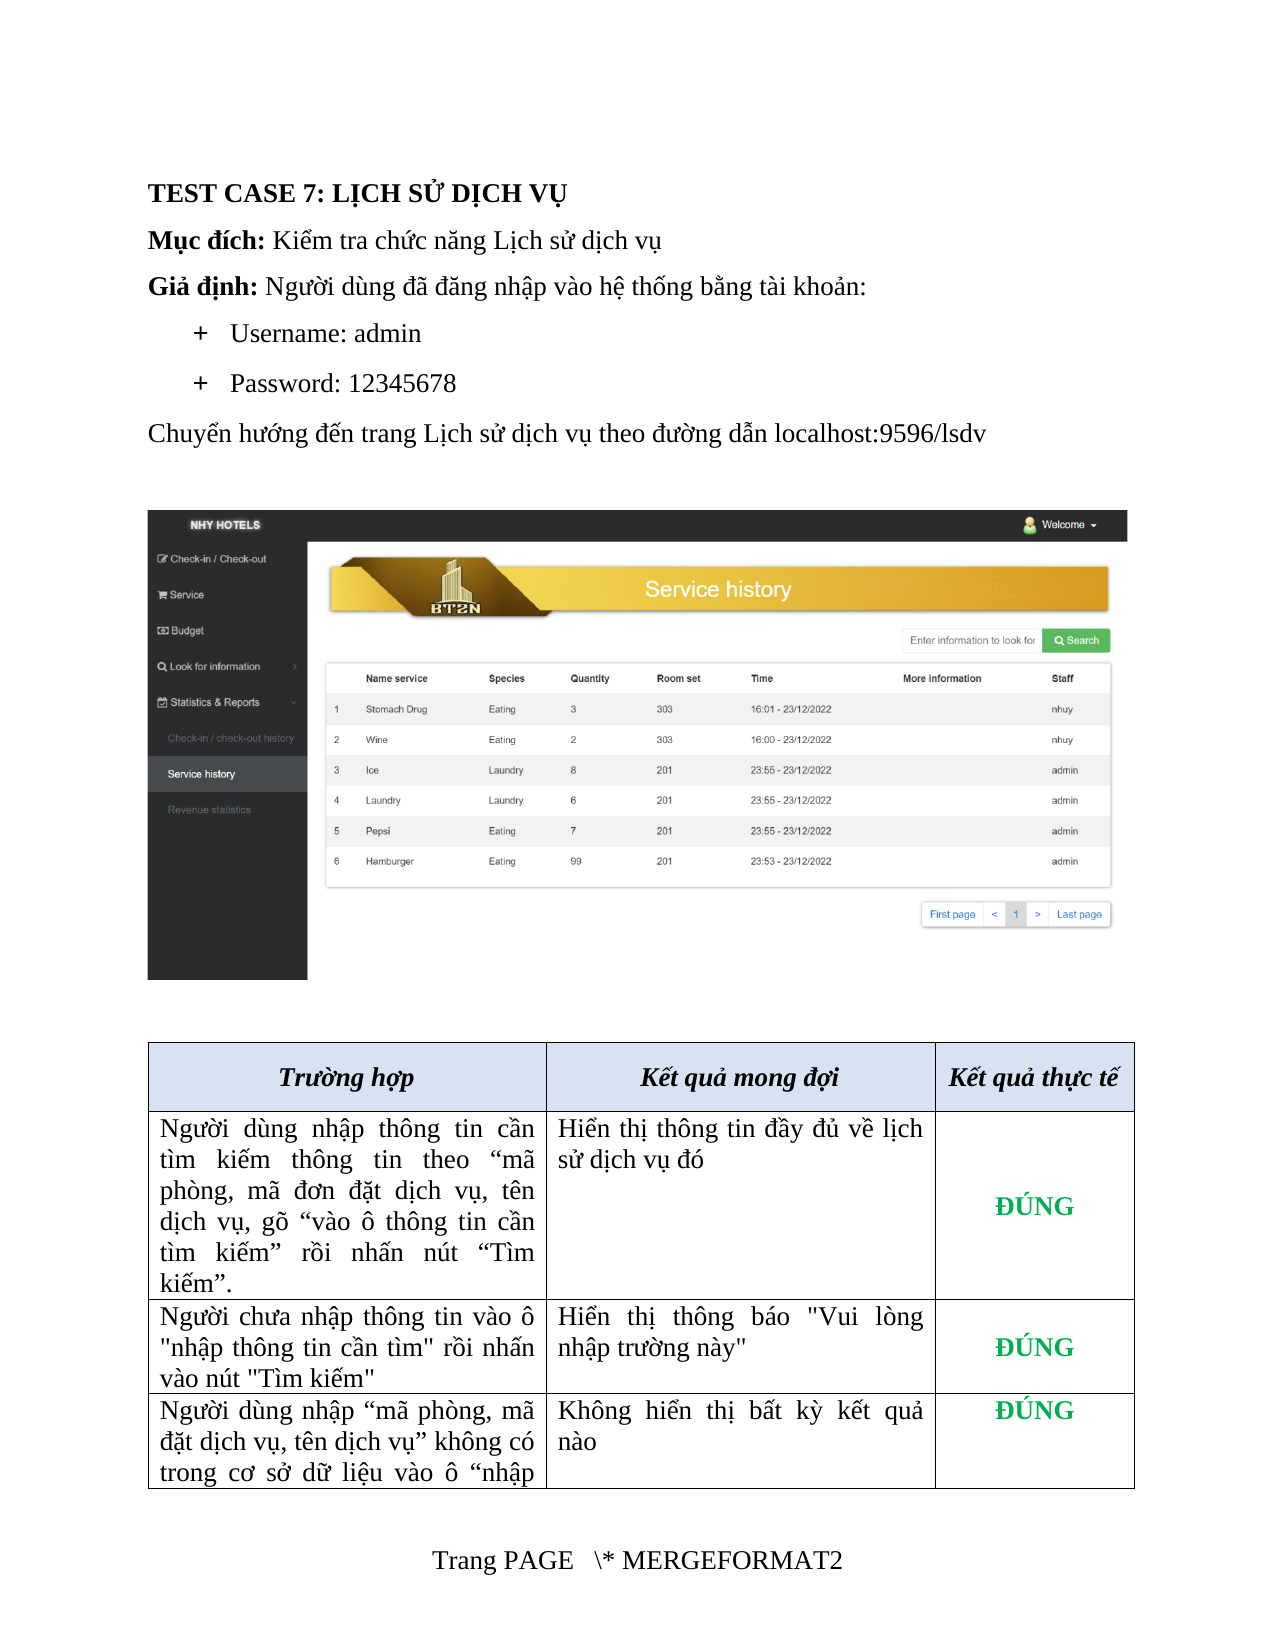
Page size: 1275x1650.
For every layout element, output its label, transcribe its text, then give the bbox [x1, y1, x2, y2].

table_header Kết quả mong đợi [547, 1043, 935, 1111]
text Mục đích: Kiểm tra chức năng Lịch sử dịch vụ [148, 224, 1127, 255]
table_cell ĐÚNG [936, 1300, 1134, 1393]
table_cell Người chưa nhập thông tin vào ô "nhập thông tin cần tìm" rồi nhấn vào nút "Tìm kiếm" [149, 1300, 546, 1393]
table_cell Hiển thị thông tin đầy đủ về lịch sử dịch vụ đó [547, 1112, 935, 1299]
table_header Kết quả thực tế [936, 1043, 1134, 1111]
table_cell ĐÚNG [936, 1394, 1134, 1488]
text TEST CASE 7: LỊCH SỬ DỊCH VỤ [148, 177, 1127, 208]
list Password: 12345678 [192, 367, 1127, 401]
table_cell Hiển thị thông báo "Vui lòng nhập trường này" [547, 1300, 935, 1393]
table_header Trường hợp [149, 1043, 546, 1111]
text Chuyển hướng đến trang Lịch sử dịch vụ theo đường dẫn localhost:9596/lsdv [148, 417, 1127, 448]
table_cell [547, 1394, 935, 1488]
list Username: admin [192, 317, 1127, 351]
text Giả định: Người dùng đã đăng nhập vào hệ thống bằng tài khoản: [148, 271, 1127, 302]
table_cell Người dùng nhập thông tin cần tìm kiếm thông tin theo “mã phòng, mã đơn đặt dịch vụ, tên dịch vụ, gõ “vào ô thông tin cần tìm kiếm” rồi nhấn nút “Tìm kiếm”. [149, 1112, 546, 1299]
picture [147, 510, 1128, 980]
table_cell ĐÚNG [936, 1112, 1134, 1299]
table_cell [149, 1394, 546, 1488]
